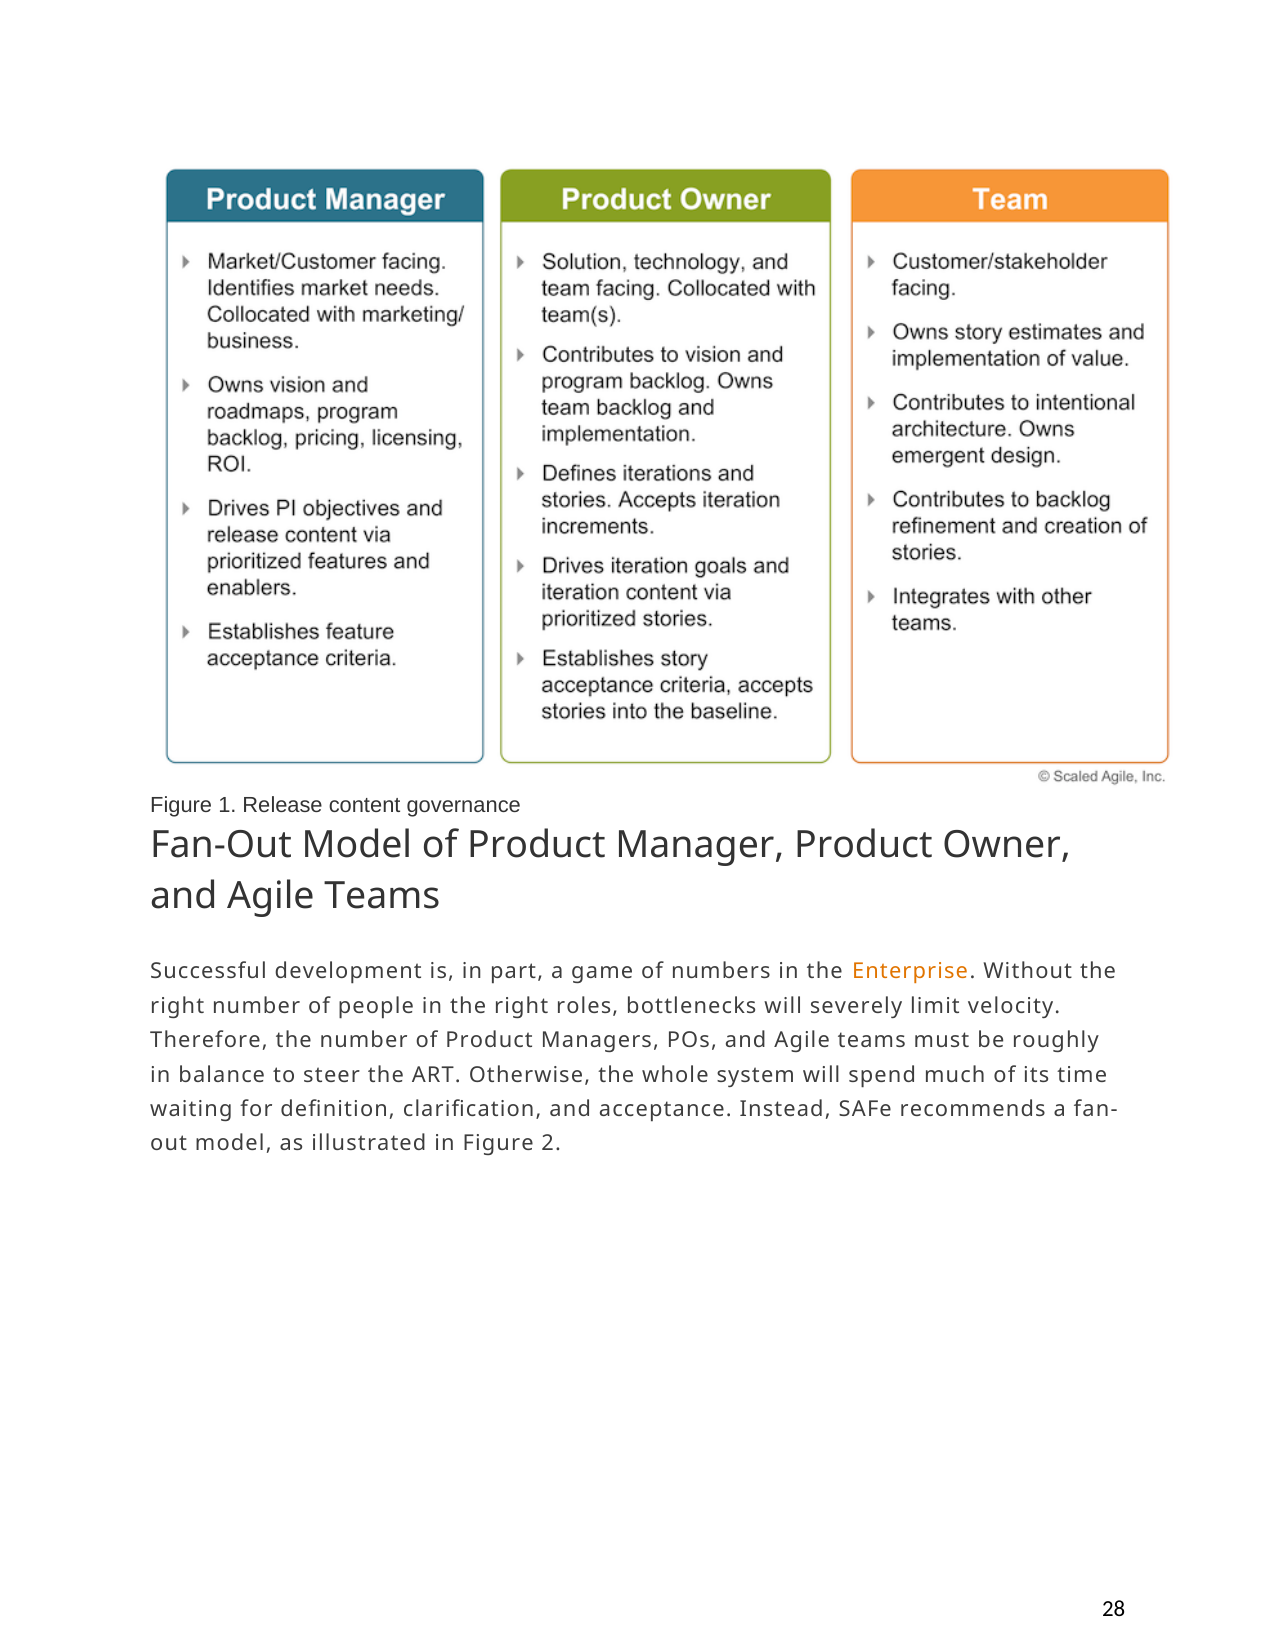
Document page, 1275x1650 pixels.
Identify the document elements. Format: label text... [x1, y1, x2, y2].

text Fan-Out Model of Product Manager, Product Owner, and Agile Teams [150, 817, 1125, 919]
text Figure 1. Release content governance [150, 793, 1125, 817]
text Successful development is, in part, a game of numbers in the Enterprise. Without the right number of people in the right roles, bottlenecks will severely limit velocity. Therefore, the number of Product Managers, POs, and Agile teams must be roughly in balance to steer the ART. Otherwise, the whole system will spend much of its time waiting for definition, clarification, and acceptance. Instead, SAFe recommends a fan-out model, as illustrated in Figure 2. [150, 951, 1125, 1157]
picture [150, 150, 1180, 793]
